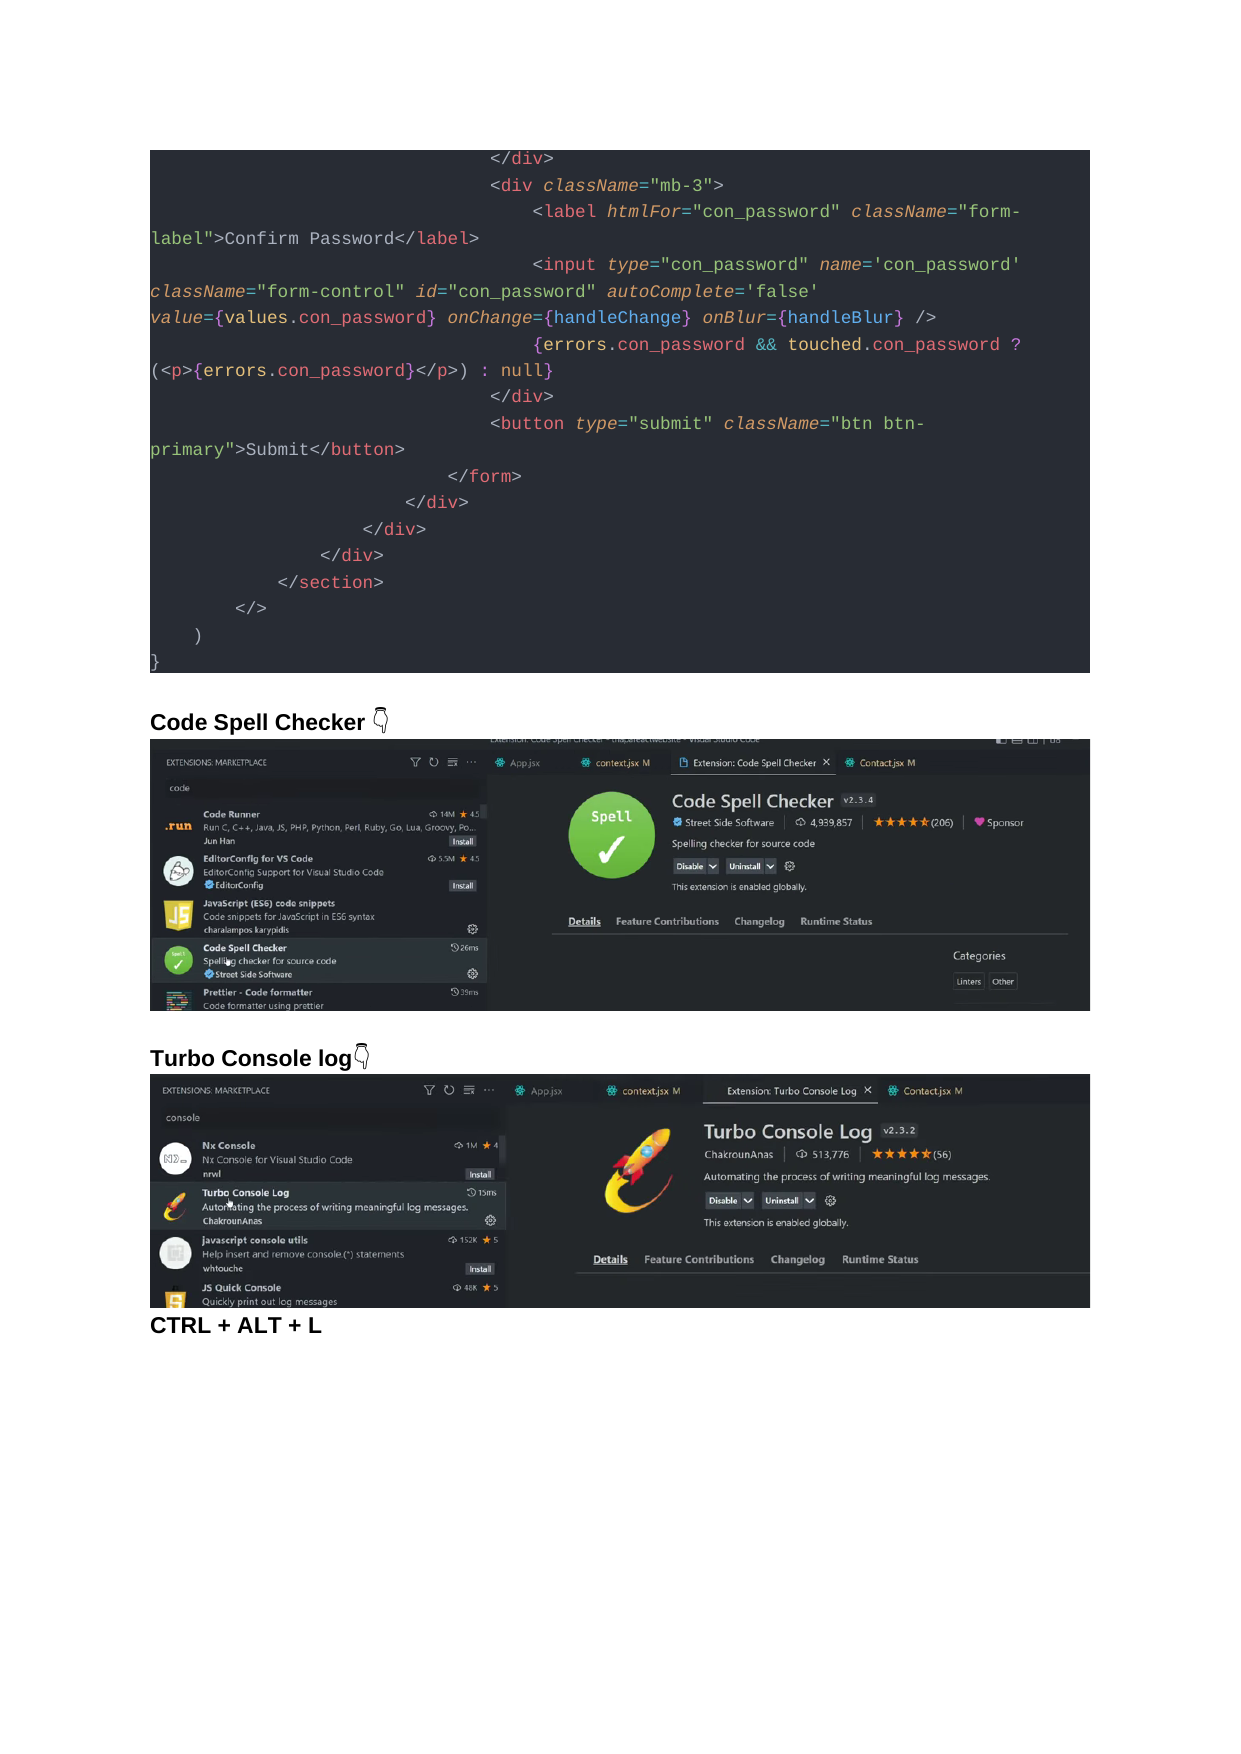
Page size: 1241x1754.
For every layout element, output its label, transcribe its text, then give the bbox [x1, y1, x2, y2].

text </section> [150, 573, 1090, 593]
text } [150, 653, 1090, 673]
picture [150, 739, 1091, 1011]
text <button type="submit" className="btn btn-primary">Submit</button> [150, 414, 1090, 461]
text ) [150, 626, 1090, 646]
text <label htmlFor="con_password" className="form-label">Confirm Password</label> [150, 203, 1090, 249]
text </form> [150, 467, 1090, 488]
text <div className="mb-3"> [150, 176, 1090, 197]
text </div> [150, 388, 1090, 408]
picture [150, 1074, 1091, 1308]
text Turbo Console log👇 [150, 1044, 1090, 1071]
text Code Spell Checker 👇 [150, 709, 1090, 736]
text </div> [150, 494, 1090, 514]
text </div> [150, 150, 1090, 170]
text {errors.con_password && touched.con_password ? (<p>{errors.con_password}</p>) : null} [150, 335, 1090, 382]
text <input type="con_password" name='con_password' className="form-control" id="con_password" autoComplete='false' value={values.con_password} onChange={handleChange} onBlur={handleBlur} /> [150, 256, 1090, 329]
text </div> [150, 520, 1090, 541]
text CTRL + ALT + L [150, 1312, 1090, 1338]
text </div> [150, 547, 1090, 567]
text </> [150, 600, 1090, 620]
